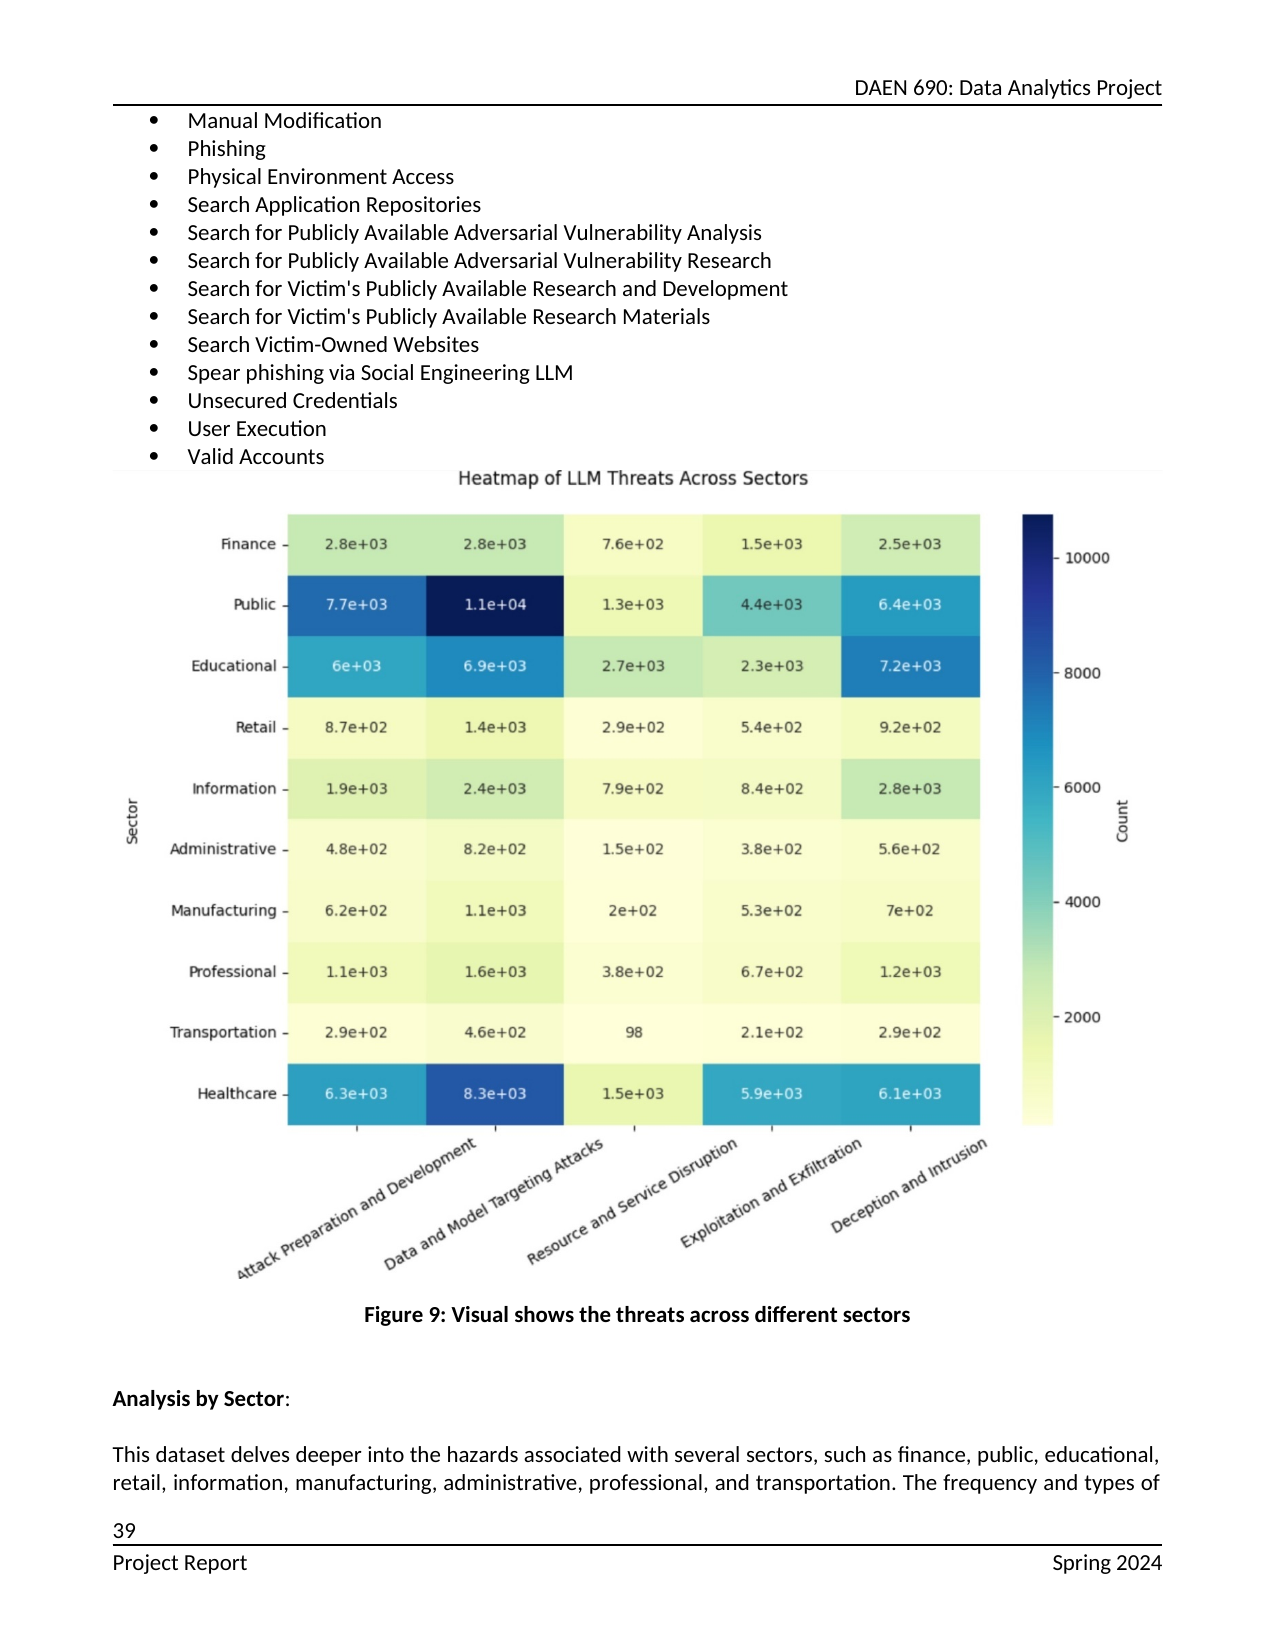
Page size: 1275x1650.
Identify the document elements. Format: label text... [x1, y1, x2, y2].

text Figure 9: Visual shows the threats across different sectors [112, 1300, 1162, 1328]
picture [112, 470, 1163, 1279]
list User Execution [150, 414, 1162, 442]
list Search for Victim's Publicly Available Research and Development [150, 274, 1162, 302]
list Search for Publicly Available Adversarial Vulnerability Analysis [150, 218, 1162, 246]
list Valid Accounts [150, 442, 1162, 470]
list Search for Victim's Publicly Available Research Materials [150, 302, 1162, 330]
list Search for Publicly Available Adversarial Vulnerability Research [150, 246, 1162, 274]
list Manual Modification [150, 106, 1162, 134]
list Spear phishing via Social Engineering LLM [150, 358, 1162, 386]
list Search Application Repositories [150, 190, 1162, 218]
list Phishing [150, 134, 1162, 162]
list Search Victim-Owned Websites [150, 330, 1162, 358]
list Unsecured Credentials [150, 386, 1162, 414]
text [112, 1412, 1162, 1496]
text Analysis by Sector: [112, 1384, 1162, 1412]
list Physical Environment Access [150, 162, 1162, 190]
